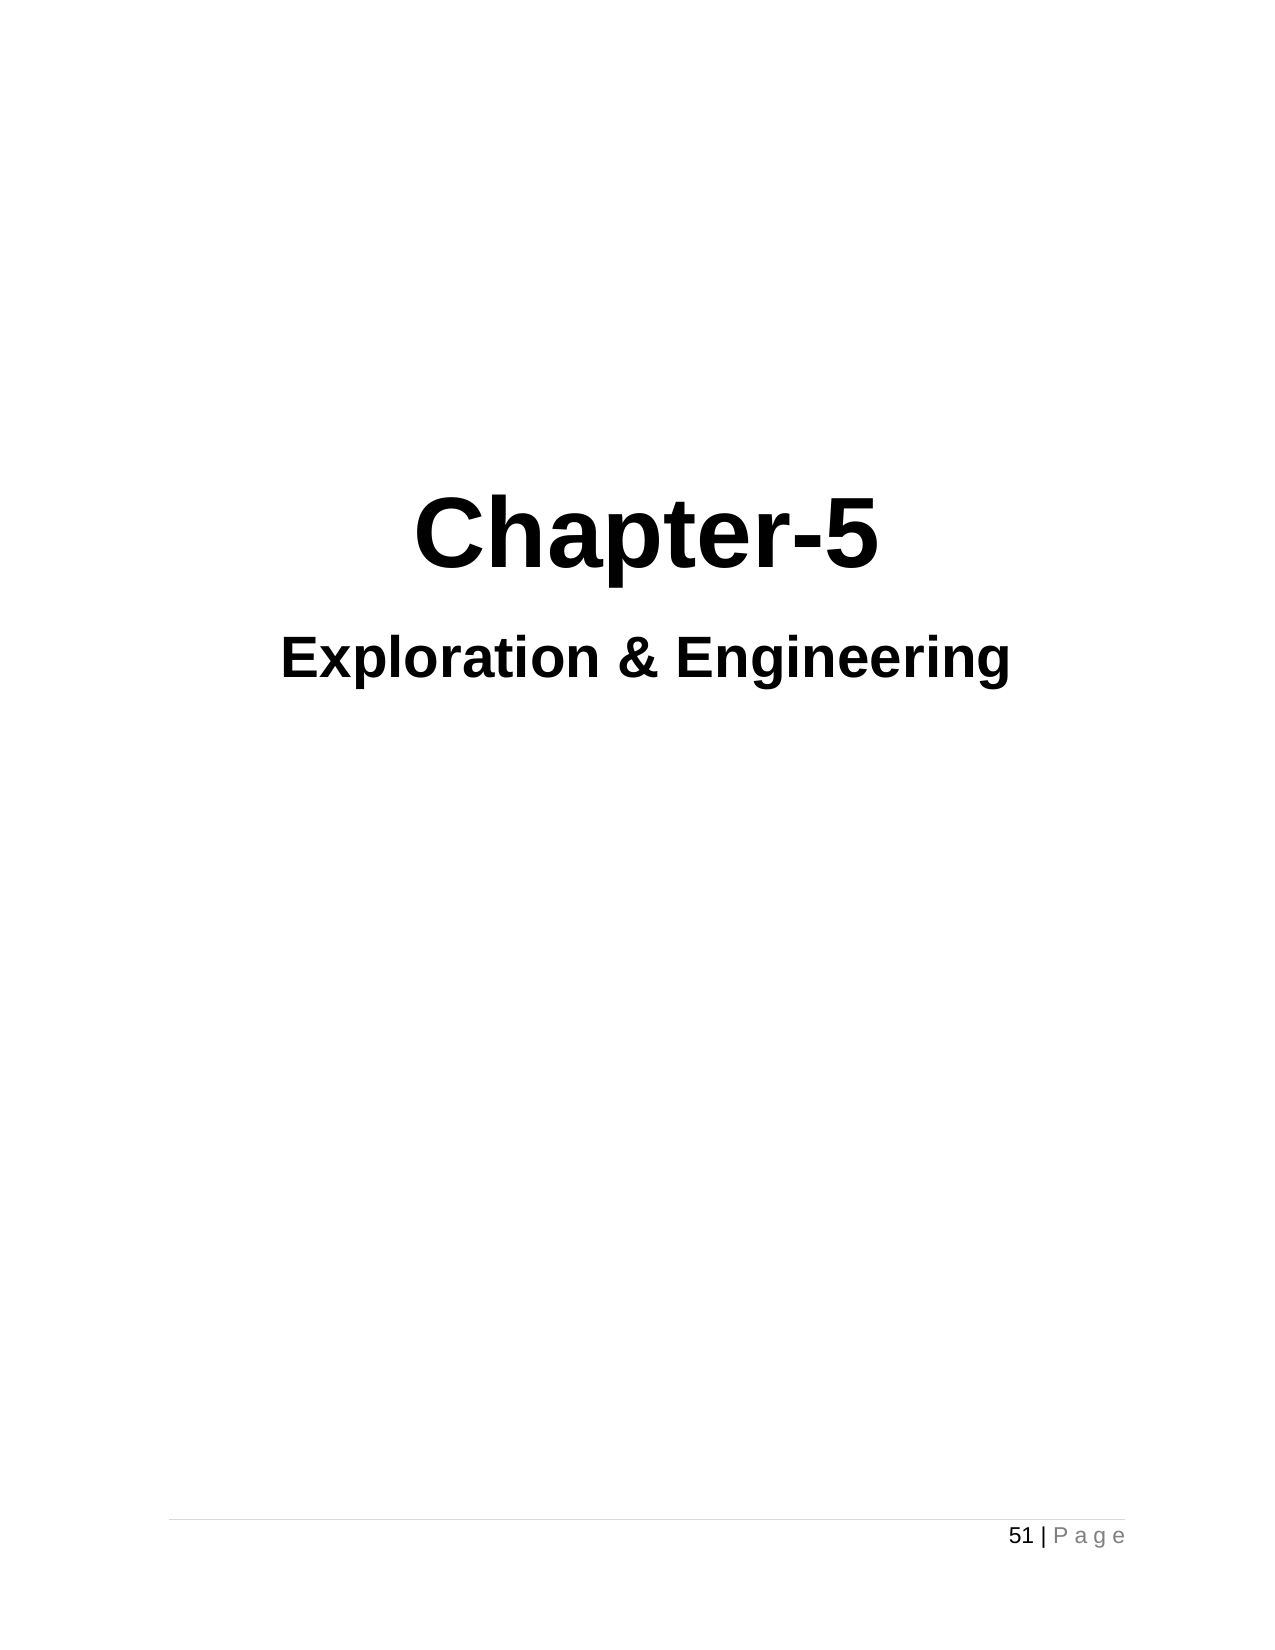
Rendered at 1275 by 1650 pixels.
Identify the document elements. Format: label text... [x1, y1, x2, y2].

text Exploration & Engineering [169, 622, 1125, 689]
text Chapter-5 [169, 473, 1125, 588]
